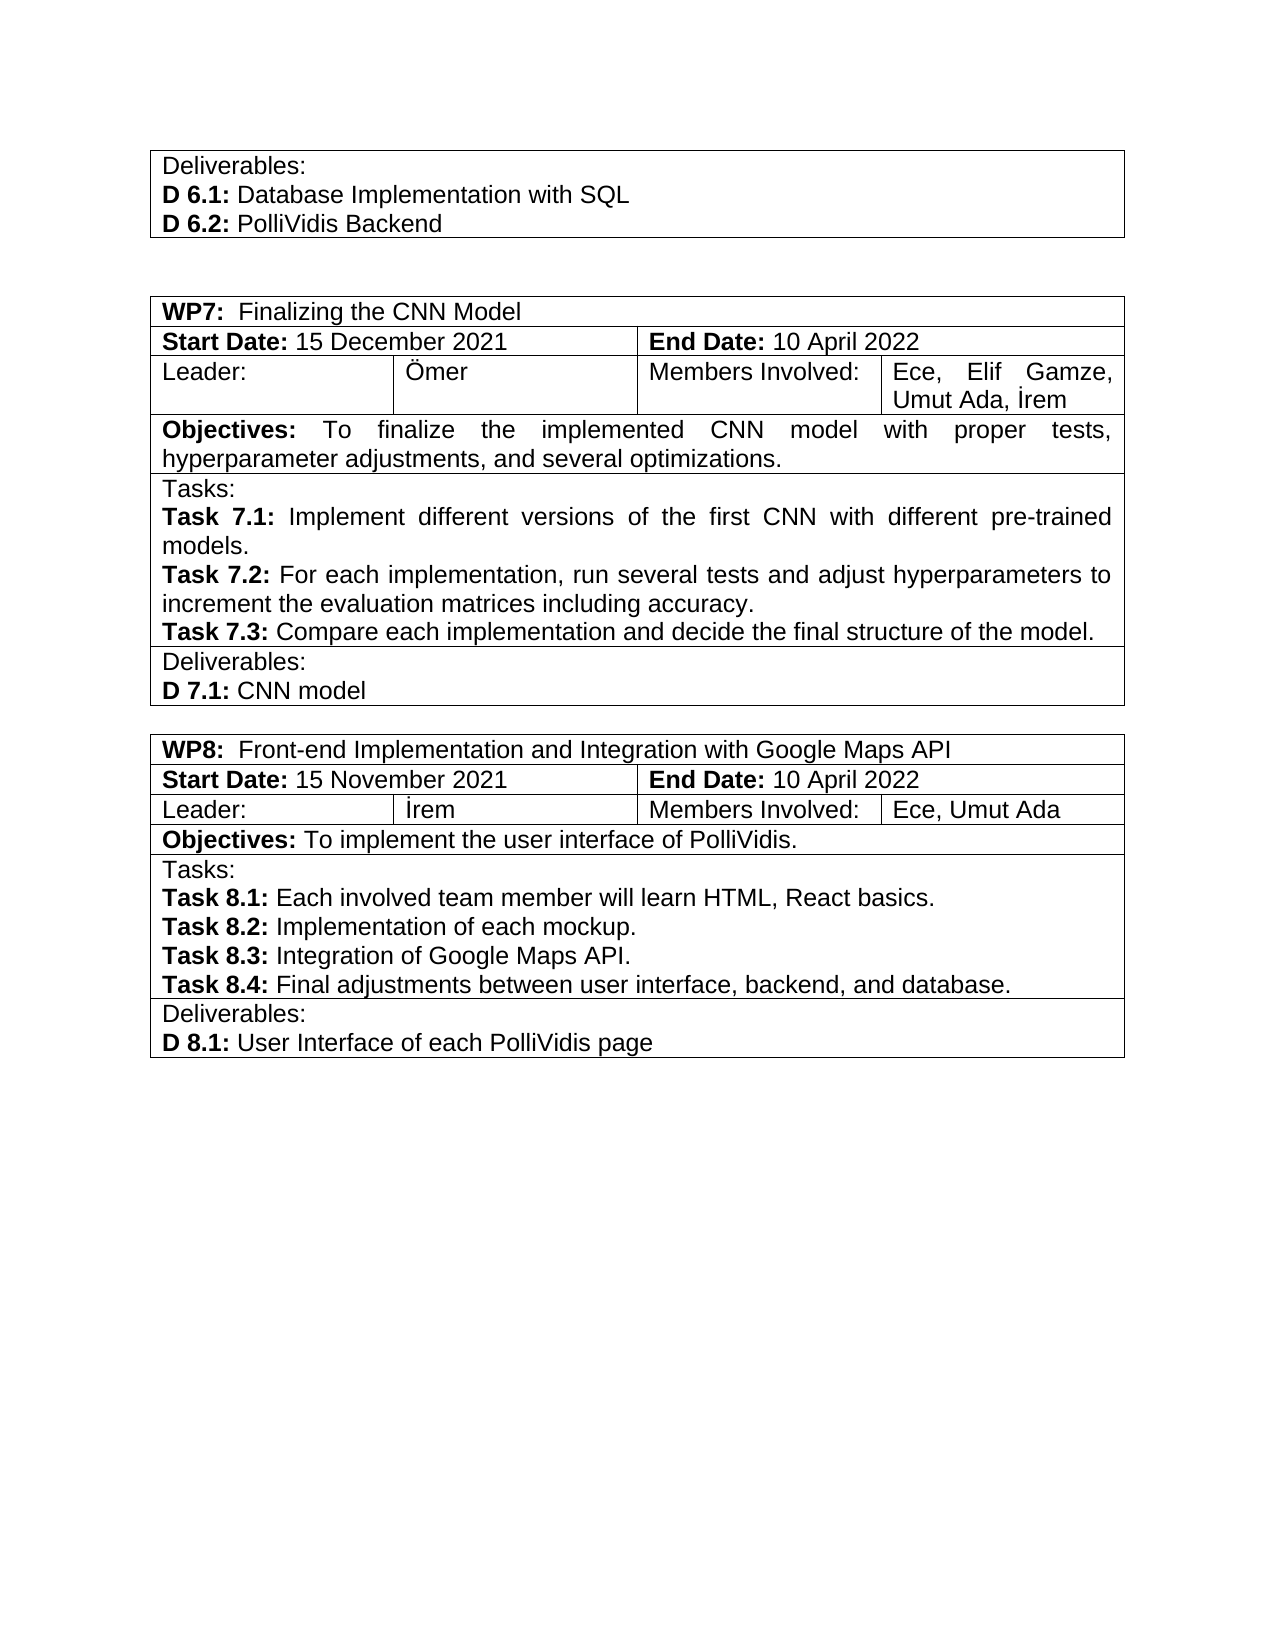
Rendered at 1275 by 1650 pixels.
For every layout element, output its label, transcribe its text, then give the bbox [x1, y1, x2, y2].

table_cell Objectives: To implement the user interface of PolliVidis. [151, 825, 1124, 853]
table_cell Start Date: 15 December 2021 [151, 327, 637, 355]
table_cell Ömer [394, 356, 637, 414]
table_cell Leader: [151, 356, 393, 414]
table_cell Leader: [151, 795, 393, 824]
table_cell Tasks: Task 8.1: Each involved team member will learn HTML, React basics. Task 8.2: Implementation of each mockup. Task 8.3: Integration of Google Maps API. Task 8.4: Final adjustments between user interface, backend, and database. [151, 855, 1124, 998]
table_header WP7: Finalizing the CNN Model [151, 297, 1124, 326]
table_cell Members Involved: [638, 795, 881, 824]
table_cell Deliverables: D 8.1: User Interface of each PolliVidis page [151, 999, 1124, 1057]
table_cell Members Involved: [638, 356, 881, 414]
table_cell Ece, Elif Gamze, Umut Ada, İrem [882, 356, 1124, 414]
table_cell Deliverables: D 7.1: CNN model [151, 647, 1124, 704]
table_cell Start Date: 15 November 2021 [151, 765, 637, 794]
table_cell End Date: 10 April 2022 [638, 765, 1124, 794]
table_cell Objectives: To finalize the implemented CNN model with proper tests, hyperparameter adjustments, and several optimizations. [151, 415, 1124, 472]
table_header WP8: Front-end Implementation and Integration with Google Maps API [151, 735, 1124, 764]
table_cell İrem [394, 795, 637, 824]
table_cell End Date: 10 April 2022 [638, 327, 1124, 355]
table_cell Tasks: Task 7.1: Implement different versions of the first CNN with different pre-trained models. Task 7.2: For each implementation, run several tests and adjust hyperparameters to increment the evaluation matrices including accuracy. Task 7.3: Compare each implementation and decide the final structure of the model. [151, 474, 1124, 646]
table_cell Deliverables: D 6.1: Database Implementation with SQL D 6.2: PolliVidis Backend [151, 151, 1124, 237]
table_cell Ece, Umut Ada [882, 795, 1124, 824]
